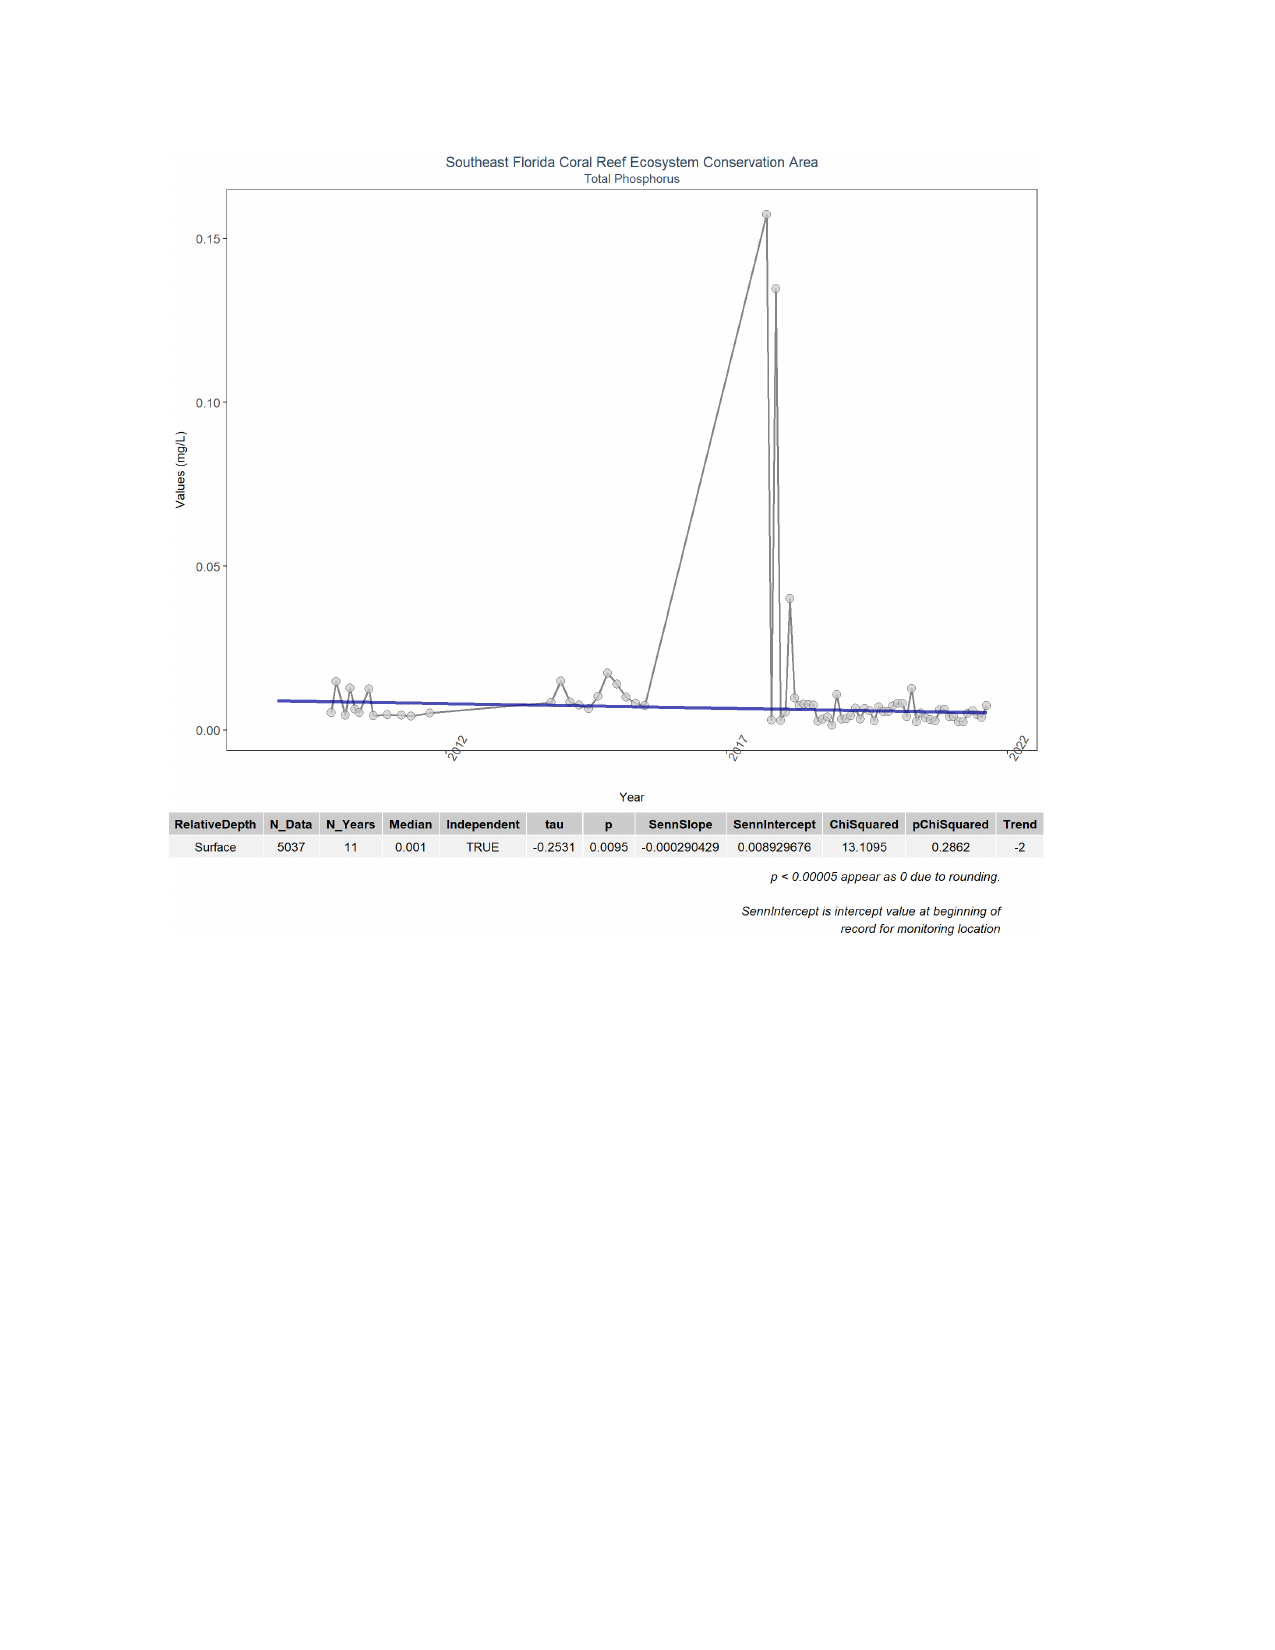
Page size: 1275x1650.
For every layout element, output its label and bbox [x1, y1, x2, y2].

picture [168, 150, 1044, 938]
